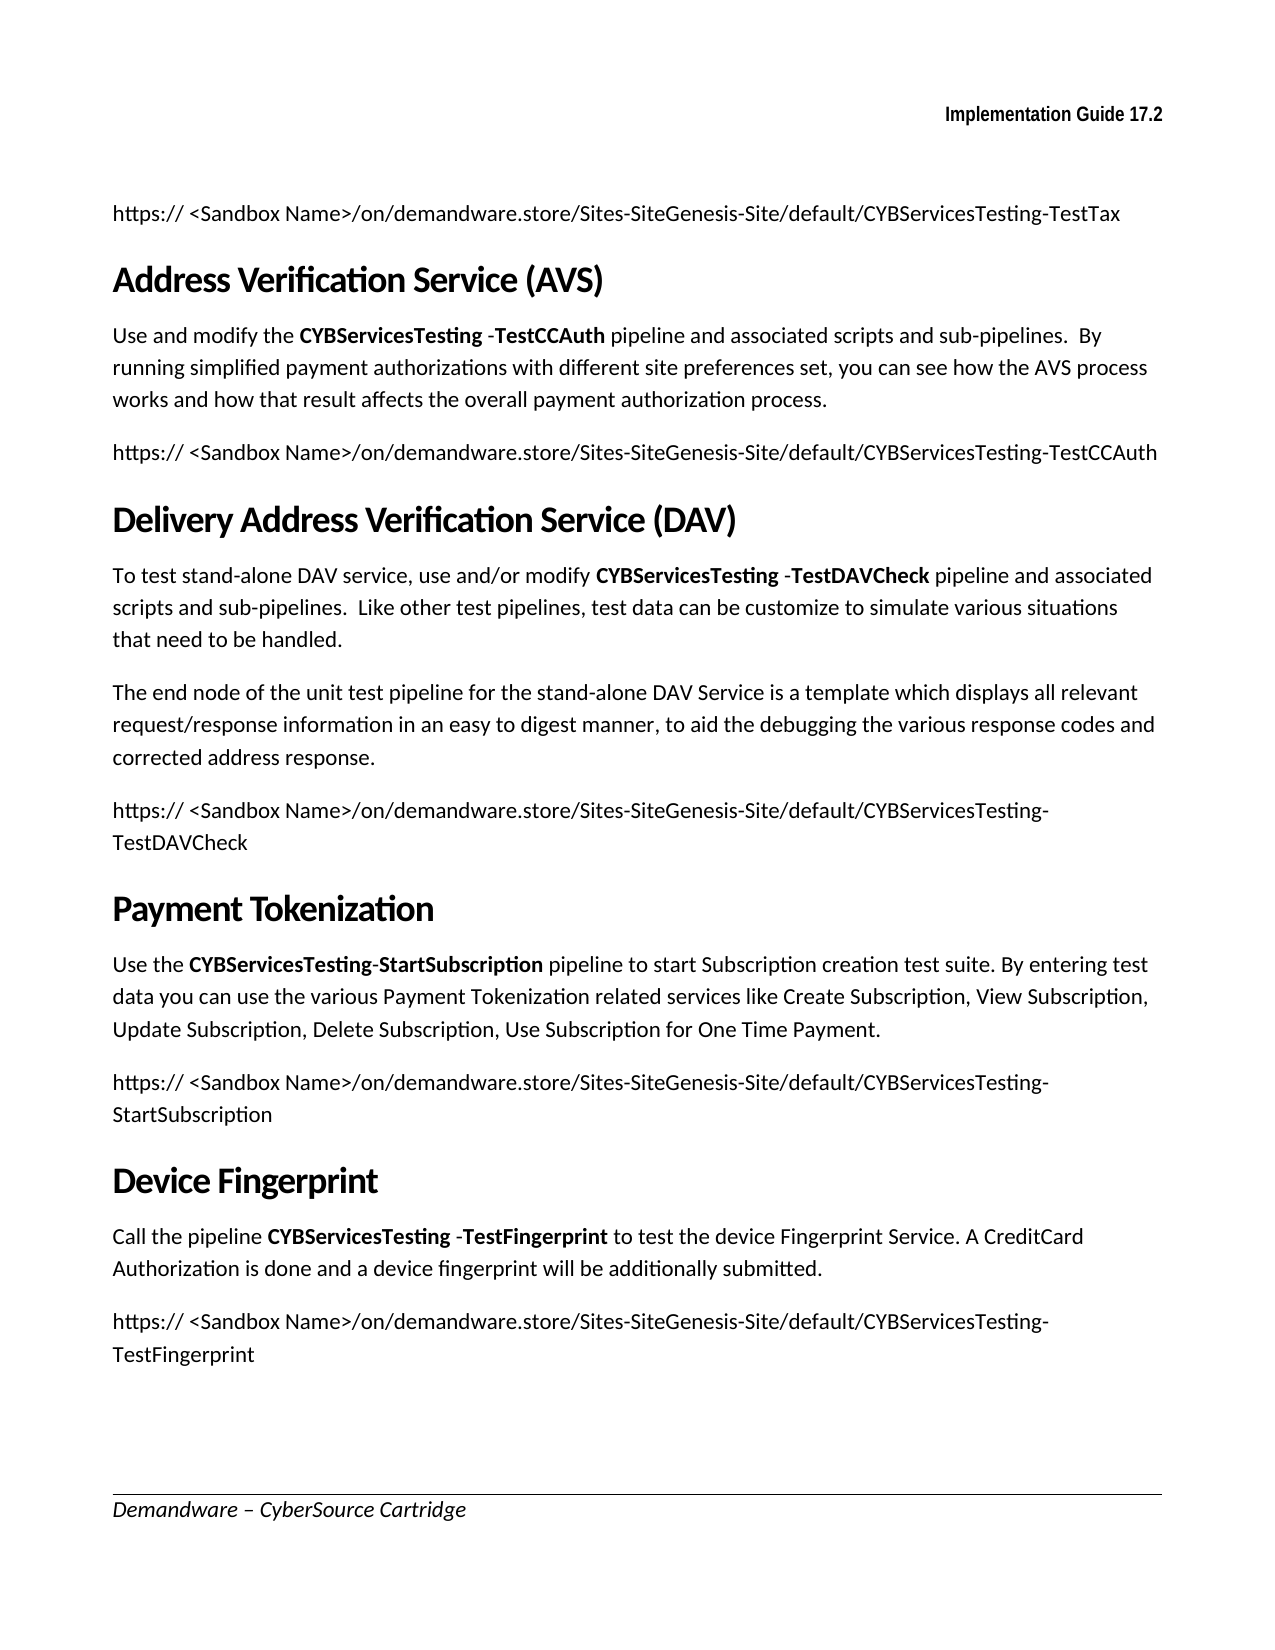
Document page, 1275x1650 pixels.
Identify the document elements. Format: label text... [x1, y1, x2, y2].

text To test stand-alone DAV service, use and/or modify CYBServicesTesting -TestDAVCheck pipeline and associated scripts and sub-pipelines. Like other test pipelines, test data can be customize to simulate various situations that need to be handled. [112, 561, 1162, 653]
subtitle Address Verification Service (AVS) [112, 256, 1162, 302]
text https:// <Sandbox Name>/on/demandware.store/Sites-SiteGenesis-Site/default/CYBServicesTesting-TestFingerprint [112, 1307, 1162, 1368]
text The end node of the unit test pipeline for the stand-alone DAV Service is a template which displays all relevant request/response information in an easy to digest manner, to aid the debugging the various response codes and corrected address response. [112, 678, 1162, 771]
text Use and modify the CYBServicesTesting -TestCCAuth pipeline and associated scripts and sub-pipelines. By running simplified payment authorizations with different site preferences set, you can see how the AVS process works and how that result affects the overall payment authorization process. [112, 321, 1162, 413]
text https:// <Sandbox Name>/on/demandware.store/Sites-SiteGenesis-Site/default/CYBServicesTesting-TestCCAuth [112, 438, 1162, 467]
subtitle Device Fingerprint [112, 1157, 1162, 1203]
text Use the CYBServicesTesting-StartSubscription pipeline to start Subscription creation test suite. By entering test data you can use the various Payment Tokenization related services like Create Subscription, View Subscription, Update Subscription, Delete Subscription, Use Subscription for One Time Payment. [112, 950, 1162, 1043]
text https:// <Sandbox Name>/on/demandware.store/Sites-SiteGenesis-Site/default/CYBServicesTesting-TestDAVCheck [112, 796, 1162, 856]
subtitle Delivery Address Verification Service (DAV) [112, 496, 1162, 542]
text https:// <Sandbox Name>/on/demandware.store/Sites-SiteGenesis-Site/default/CYBServicesTesting-StartSubscription [112, 1068, 1162, 1128]
text Call the pipeline CYBServicesTesting -TestFingerprint to test the device Fingerprint Service. A CreditCard Authorization is done and a device fingerprint will be additionally submitted. [112, 1222, 1162, 1282]
subtitle Payment Tokenization [112, 885, 1162, 931]
text https:// <Sandbox Name>/on/demandware.store/Sites-SiteGenesis-Site/default/CYBServicesTesting-TestTax [112, 199, 1162, 227]
